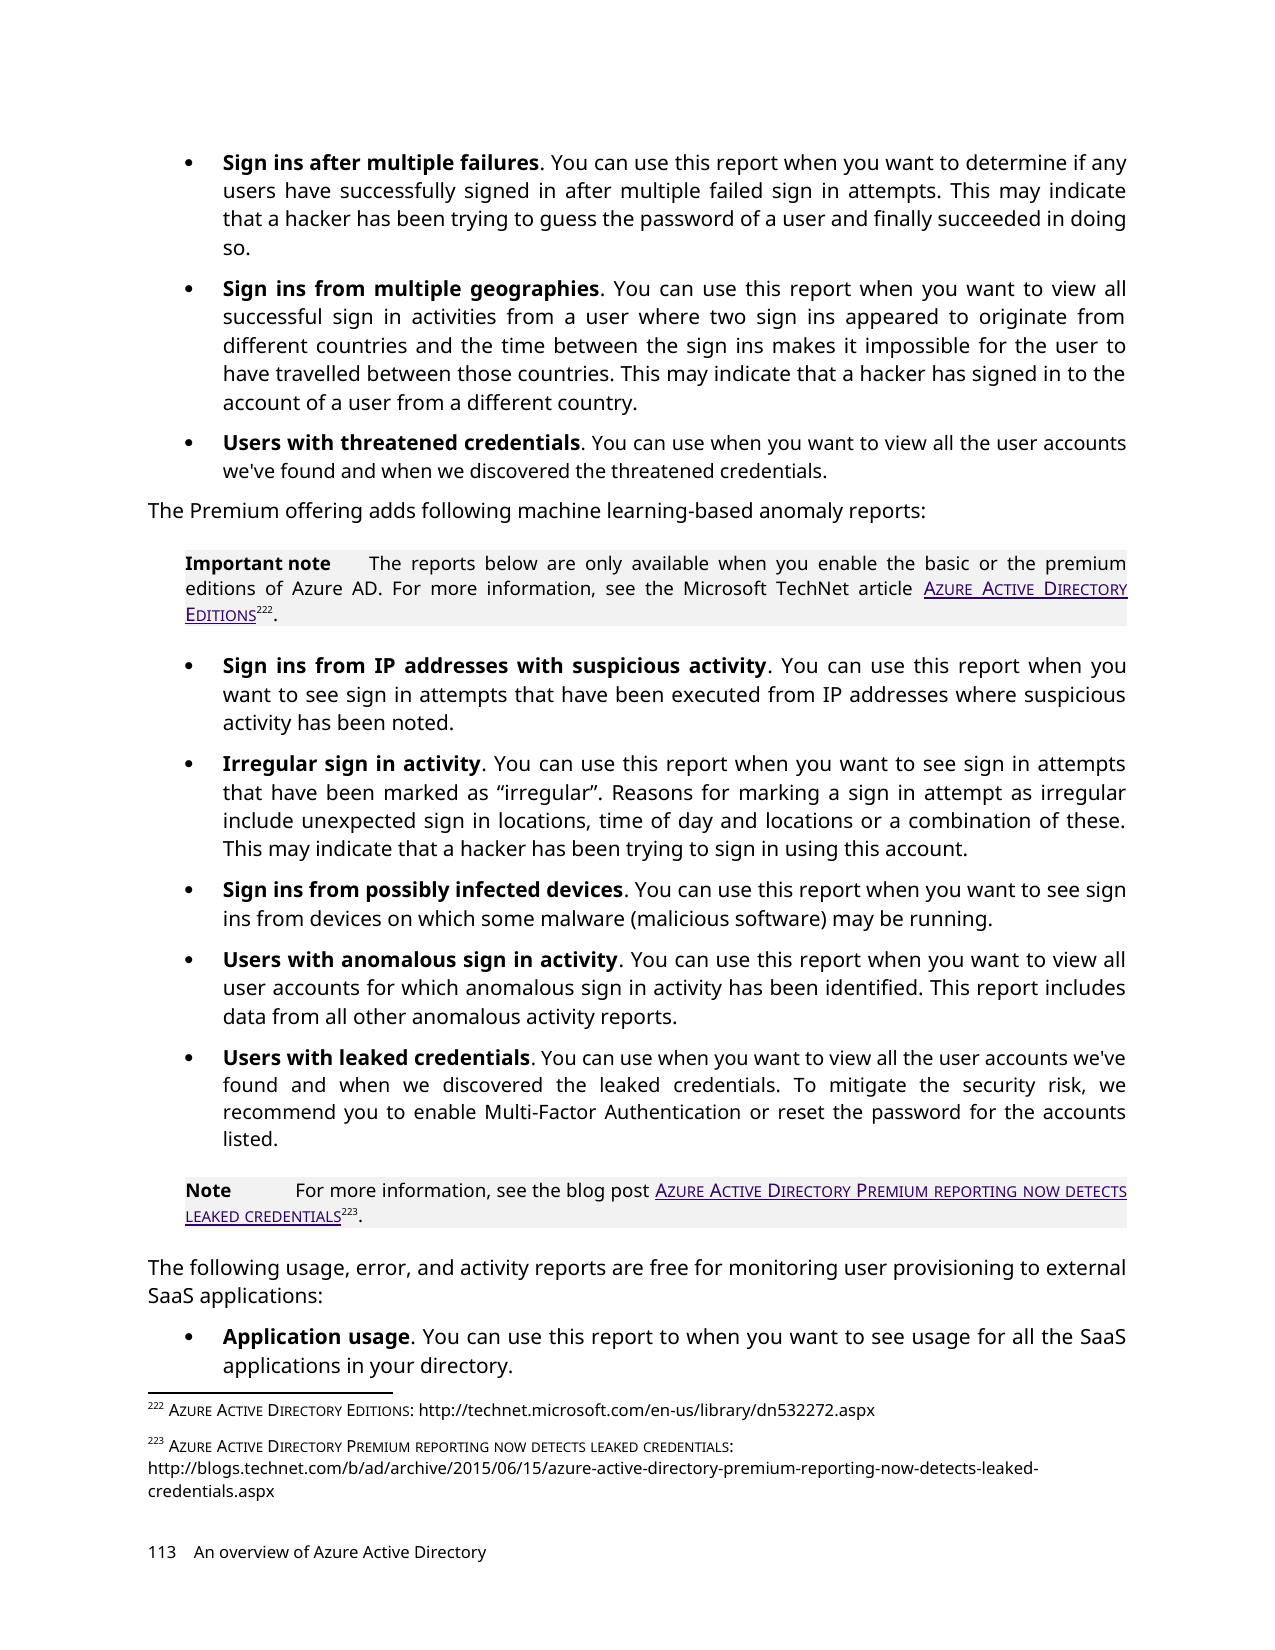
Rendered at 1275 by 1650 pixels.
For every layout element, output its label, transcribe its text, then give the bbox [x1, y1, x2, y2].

list Sign ins from multiple geographies. You can use this report when you want to view all successful sign in activities from a user where two sign ins appeared to originate from different countries and the time between the sign ins makes it impossible for the user to have travelled between those countries. This may indicate that a hacker has signed in to the account of a user from a different country. [185, 274, 1127, 416]
text The Premium offering adds following machine learning-based anomaly reports: [148, 496, 1127, 525]
list Users with anomalous sign in activity. You can use this report when you want to view all user accounts for which anomalous sign in activity has been identified. This report includes data from all other anomalous activity reports. [185, 945, 1127, 1030]
list Irregular sign in activity. You can use this report when you want to see sign in attempts that have been marked as “irregular”. Reasons for marking a sign in attempt as irregular include unexpected sign in locations, time of day and locations or a combination of these. This may indicate that a hacker has been trying to sign in using this account. [185, 749, 1127, 863]
list Sign ins after multiple failures. You can use this report when you want to determine if any users have successfully signed in after multiple failed sign in attempts. This may indicate that a hacker has been trying to guess the password of a user and finally succeeded in doing so. [185, 148, 1127, 261]
text Important note The reports below are only available when you enable the basic or the premium editions of Azure AD. For more information, see the Microsoft TechNet article Azure Active Directory Editions. [185, 550, 1127, 626]
list Sign ins from possibly infected devices. You can use this report when you want to see sign ins from devices on which some malware (malicious software) may be running. [185, 876, 1127, 932]
list Users with leaked credentials. You can use when you want to view all the user accounts we've found and when we discovered the leaked credentials. To mitigate the security risk, we recommend you to enable Multi-Factor Authentication or reset the password for the accounts listed. [185, 1043, 1127, 1152]
text Note For more information, see the blog post Azure Active Directory Premium reporting now detects leaked credentials. [185, 1177, 1127, 1228]
list Application usage. You can use this report to when you want to see usage for all the SaaS applications in your directory. [185, 1322, 1127, 1379]
list Users with threatened credentials. You can use when you want to view all the user accounts we've found and when we discovered the threatened credentials. [185, 428, 1127, 484]
text The following usage, error, and activity reports are free for monitoring user provisioning to external SaaS applications: [148, 1253, 1127, 1310]
list Sign ins from IP addresses with suspicious activity. You can use this report when you want to see sign in attempts that have been executed from IP addresses where suspicious activity has been noted. [185, 651, 1127, 737]
